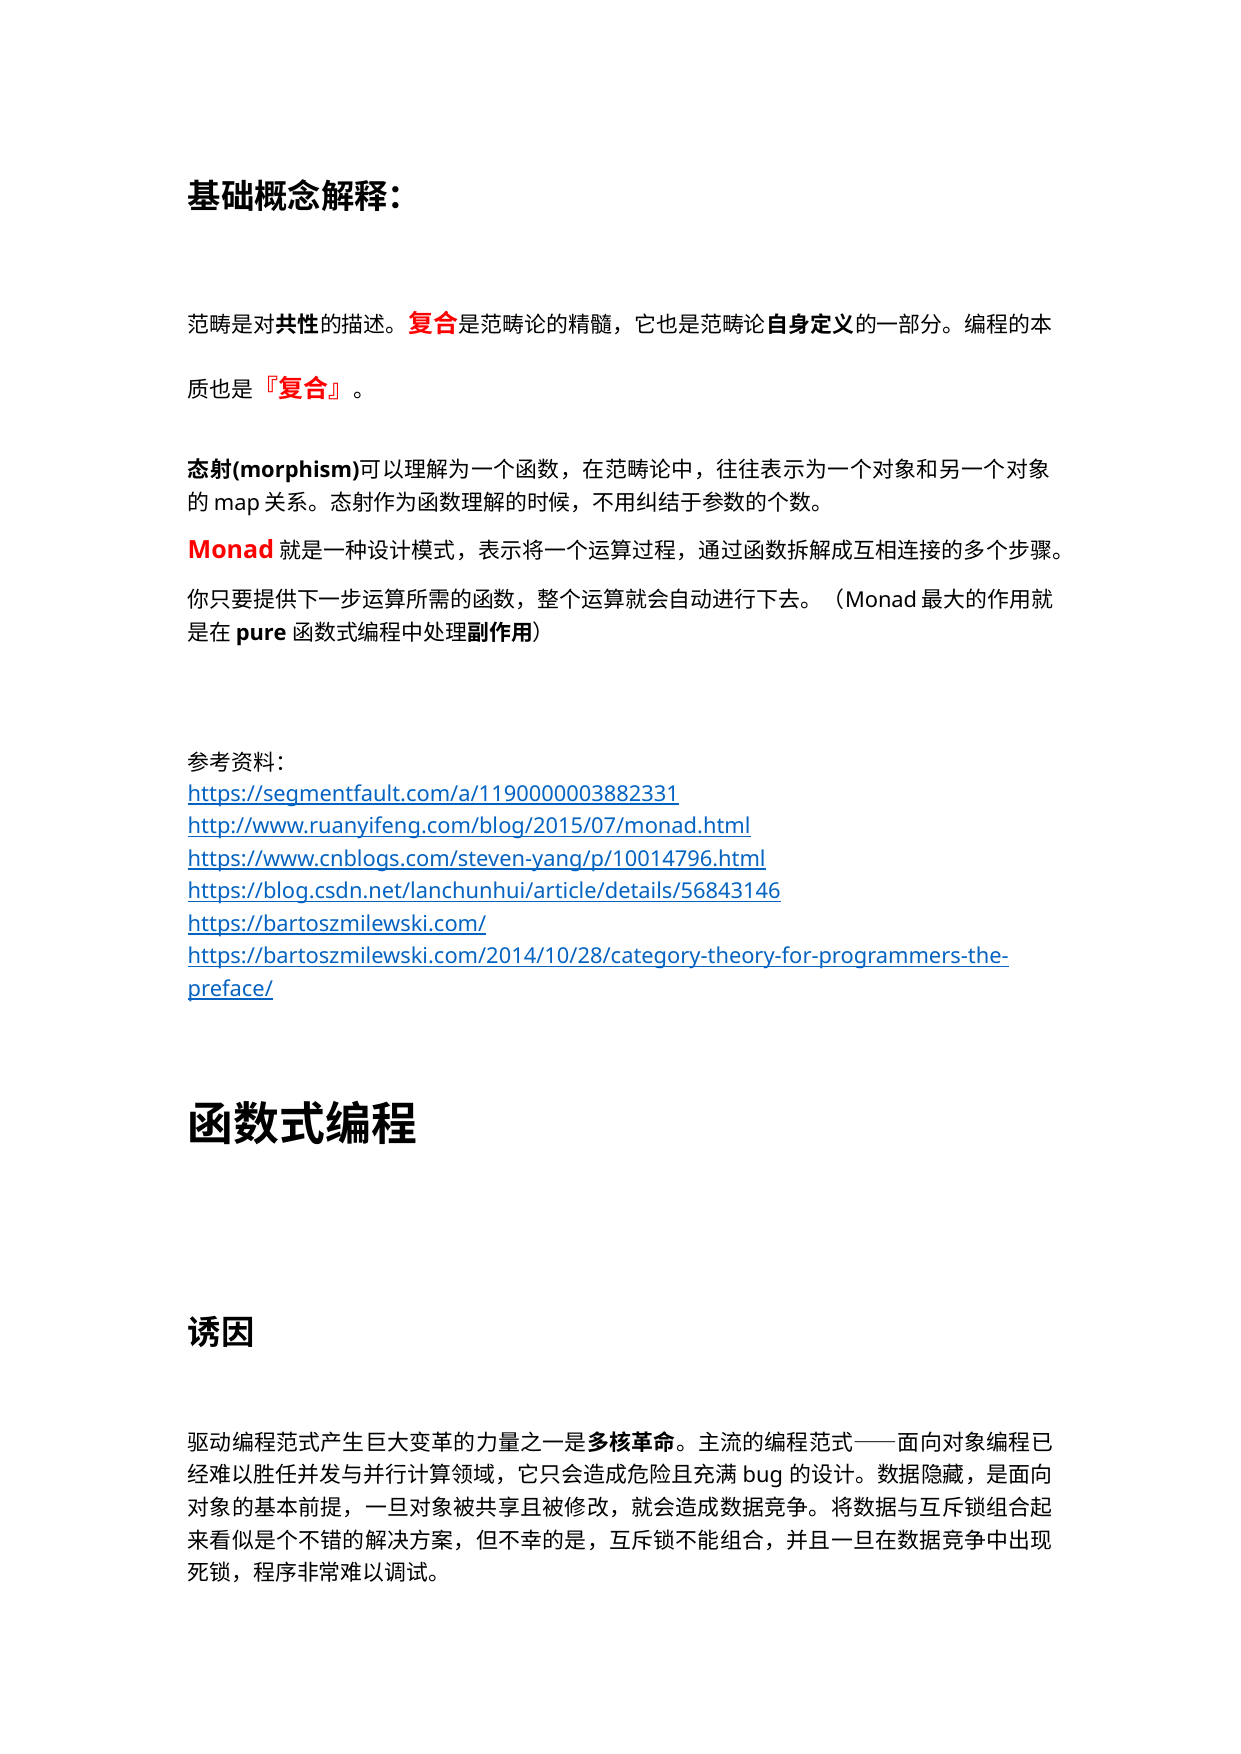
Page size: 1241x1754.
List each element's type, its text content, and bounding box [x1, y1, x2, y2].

text https://bartoszmilewski.com/ [187, 907, 1053, 939]
text http://www.ruanyifeng.com/blog/2015/07/monad.html [187, 809, 1053, 842]
subtitle 基础概念解释： [187, 162, 1053, 227]
text https://segmentfault.com/a/1190000003882331 [187, 777, 1053, 809]
text https://bartoszmilewski.com/2014/10/28/category-theory-for-programmers-the-preface/ [187, 939, 1053, 1004]
text 态射(morphism)可以理解为一个函数，在范畴论中，往往表示为一个对象和另一个对象的map关系。态射作为函数理解的时候，不用纠结于参数的个数。 [187, 452, 1053, 517]
text https://blog.csdn.net/lanchunhui/article/details/56843146 [187, 874, 1053, 907]
text https://www.cnblogs.com/steven-yang/p/10014796.html [187, 842, 1053, 874]
text 范畴是对共性的描述。复合是范畴论的精髓，它也是范畴论自身定义的一部分。编程的本质也是『复合』。 [187, 289, 1053, 419]
subtitle 函数式编程 [187, 1072, 1053, 1169]
text 驱动编程范式产生巨大变革的力量之一是多核革命。主流的编程范式——面向对象编程已经难以胜任并发与并行计算领域，它只会造成危险且充满 bug 的设计。数据隐藏，是面向对象的基本前提，一旦对象被共享且被修改，就会造成数据竞争。将数据与互斥锁组合起来看似是个不错的解决方案，但不幸的是，互斥锁不能组合，并且一旦在数据竞争中出现死锁，程序非常难以调试。 [187, 1425, 1053, 1587]
text 参考资料： [187, 744, 1053, 777]
text Monad就是一种设计模式，表示将一个运算过程，通过函数拆解成互相连接的多个步骤。你只要提供下一步运算所需的函数，整个运算就会自动进行下去。（Monad最大的作用就是在pure 函数式编程中处理副作用） [187, 517, 1053, 647]
subtitle 诱因 [187, 1297, 1053, 1362]
